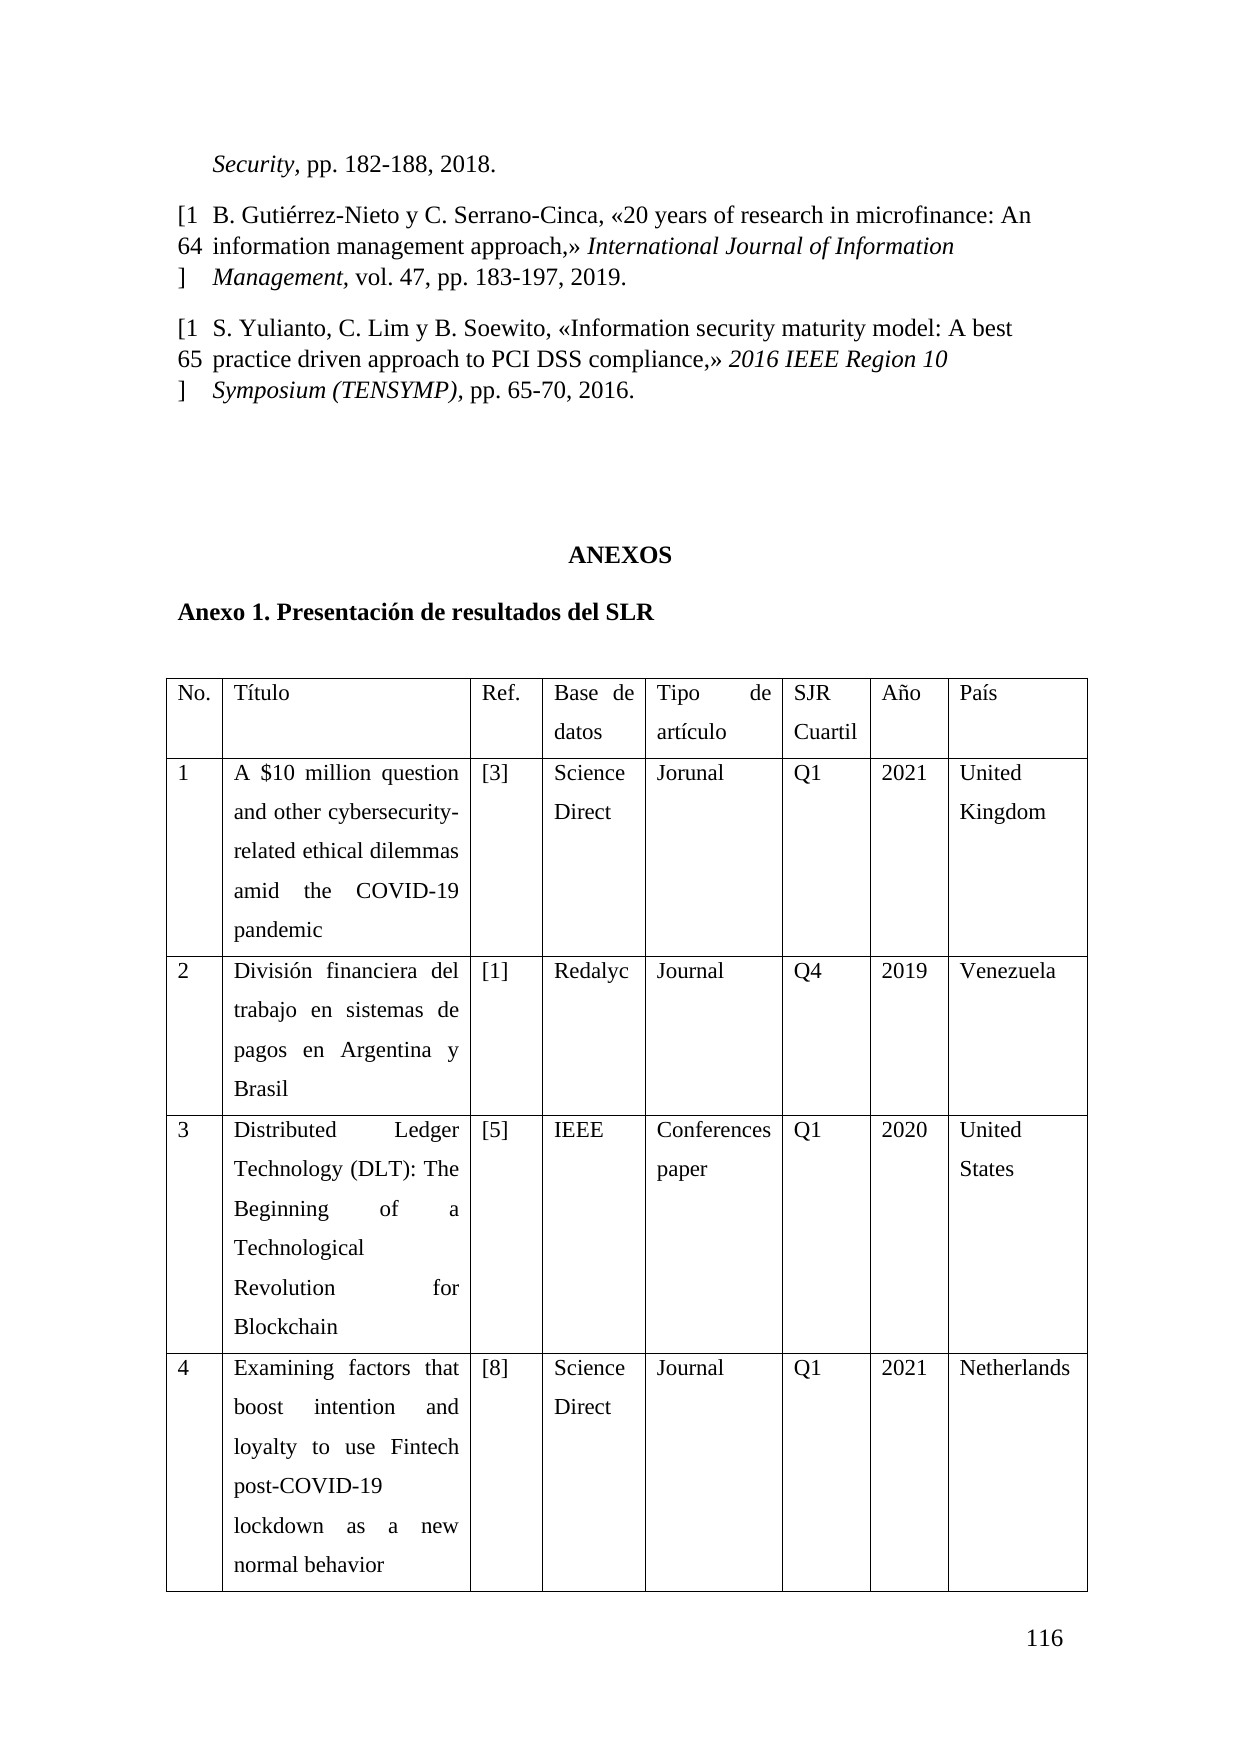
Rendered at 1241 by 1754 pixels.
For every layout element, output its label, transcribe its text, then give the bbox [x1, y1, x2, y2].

table_cell 2 [167, 957, 222, 1115]
table_cell Examining factors that boost intention and loyalty to use Fintech post-COVID-19 lockdown as a new normal behavior [223, 1354, 470, 1591]
table_cell 2020 [871, 1116, 948, 1353]
table_cell Journal [646, 957, 782, 1115]
table_cell Science Direct [543, 759, 645, 956]
text ANEXOS [177, 541, 1063, 569]
table_cell 4 [167, 1354, 222, 1591]
table_cell United Kingdom [949, 759, 1087, 956]
table_cell Redalyc [543, 957, 645, 1115]
table_cell Journal [646, 1354, 782, 1591]
table_cell 2021 [871, 759, 948, 956]
table_header SJR Cuartil [783, 679, 870, 758]
table_cell Venezuela [949, 957, 1087, 1115]
table_cell 2019 [871, 957, 948, 1115]
table_header País [949, 679, 1087, 758]
table_cell 2021 [871, 1354, 948, 1591]
table_cell Netherlands [949, 1354, 1087, 1591]
table_cell A $10 million question and other cybersecurity-related ethical dilemmas amid the COVID-19 pandemic [223, 759, 470, 956]
table_header Base de datos [543, 679, 645, 758]
table_cell Q1 [783, 759, 870, 956]
table_cell 1 [167, 759, 222, 956]
table_header Año [871, 679, 948, 758]
table_cell IEEE [543, 1116, 645, 1353]
table_cell [471, 1116, 542, 1353]
table_cell Q4 [783, 957, 870, 1115]
table_header No. [167, 679, 222, 758]
table_cell División financiera del trabajo en sistemas de pagos en Argentina y Brasil [223, 957, 470, 1115]
table_cell Q1 [783, 1116, 870, 1353]
table_cell [471, 957, 542, 1115]
table_header Ref. [471, 679, 542, 758]
table_cell United States [949, 1116, 1087, 1353]
text Anexo 1. Presentación de resultados del SLR [177, 597, 1063, 625]
table_cell Science Direct [543, 1354, 645, 1591]
table_cell [471, 759, 542, 956]
table_cell Jorunal [646, 759, 782, 956]
table_cell Q1 [783, 1354, 870, 1591]
table_cell Distributed Ledger Technology (DLT): The Beginning of a Technological Revolution for Blockchain [223, 1116, 470, 1353]
table_cell Conferences paper [646, 1116, 782, 1353]
table_cell [471, 1354, 542, 1591]
table_header Tipo de artículo [646, 679, 782, 758]
table_header Título [223, 679, 470, 758]
table_cell 3 [167, 1116, 222, 1353]
